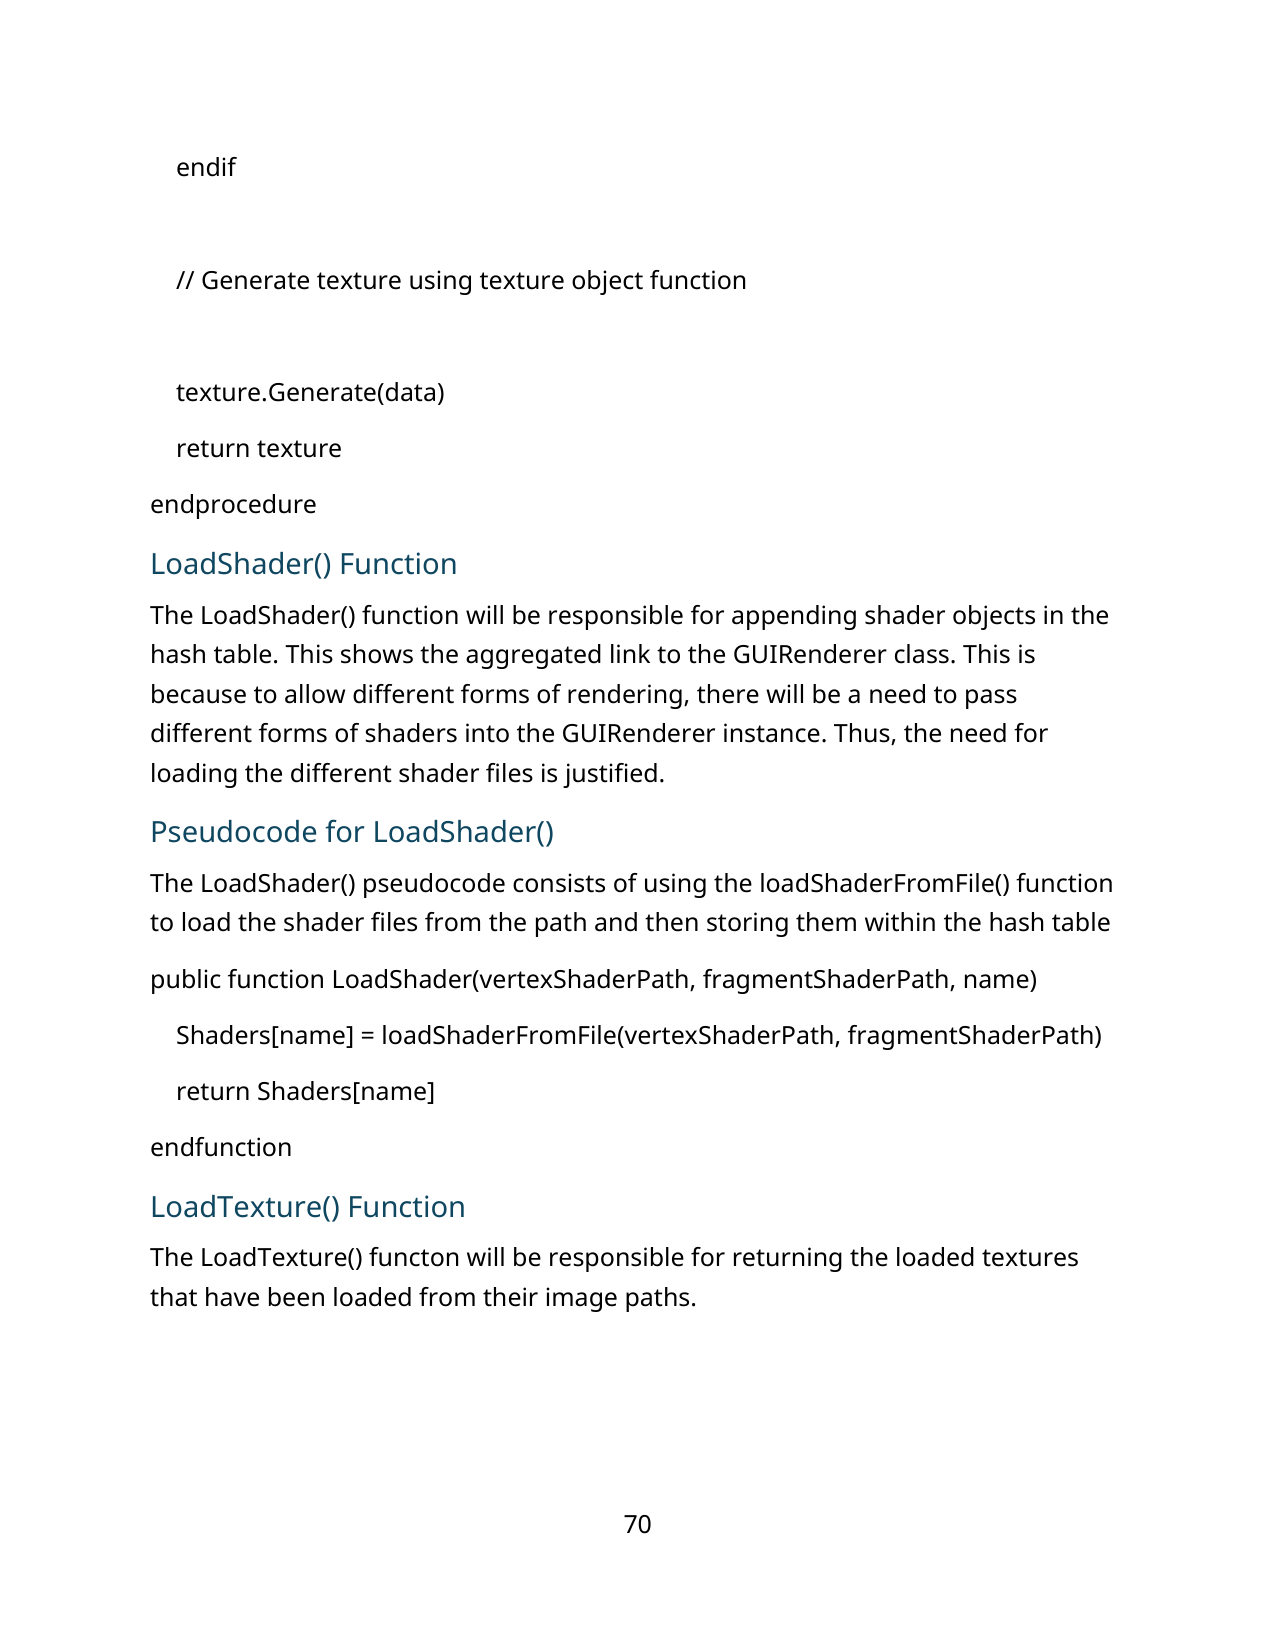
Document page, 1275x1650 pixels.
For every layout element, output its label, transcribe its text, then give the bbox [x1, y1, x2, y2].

subtitle LoadShader() Function [150, 543, 1125, 583]
text Shaders[name] = loadShaderFromFile(vertexShaderPath, fragmentShaderPath) [150, 1017, 1125, 1051]
text The LoadShader() pseudocode consists of using the loadShaderFromFile() function to load the shader files from the path and then storing them within the hash table [150, 866, 1125, 939]
text return texture [150, 431, 1125, 465]
text return Shaders[name] [150, 1073, 1125, 1108]
text endprocedure [150, 487, 1125, 521]
subtitle LoadTexture() Function [150, 1186, 1125, 1226]
text // Generate texture using texture object function [150, 262, 1125, 296]
text The LoadShader() function will be responsible for appending shader objects in the hash table. This shows the aggregated link to the GUIRenderer class. This is because to allow different forms of rendering, there will be a need to pass different forms of shaders into the GUIRenderer instance. Thus, the need for loading the different shader files is justified. [150, 597, 1125, 789]
text public function LoadShader(vertexShaderPath, fragmentShaderPath, name) [150, 961, 1125, 995]
text texture.Generate(data) [150, 374, 1125, 409]
text The LoadTexture() functon will be responsible for returning the loaded textures that have been loaded from their image paths. [150, 1240, 1125, 1314]
text endfunction [150, 1130, 1125, 1164]
text endif [150, 150, 1125, 184]
subtitle Pseudocode for LoadShader() [150, 811, 1125, 851]
